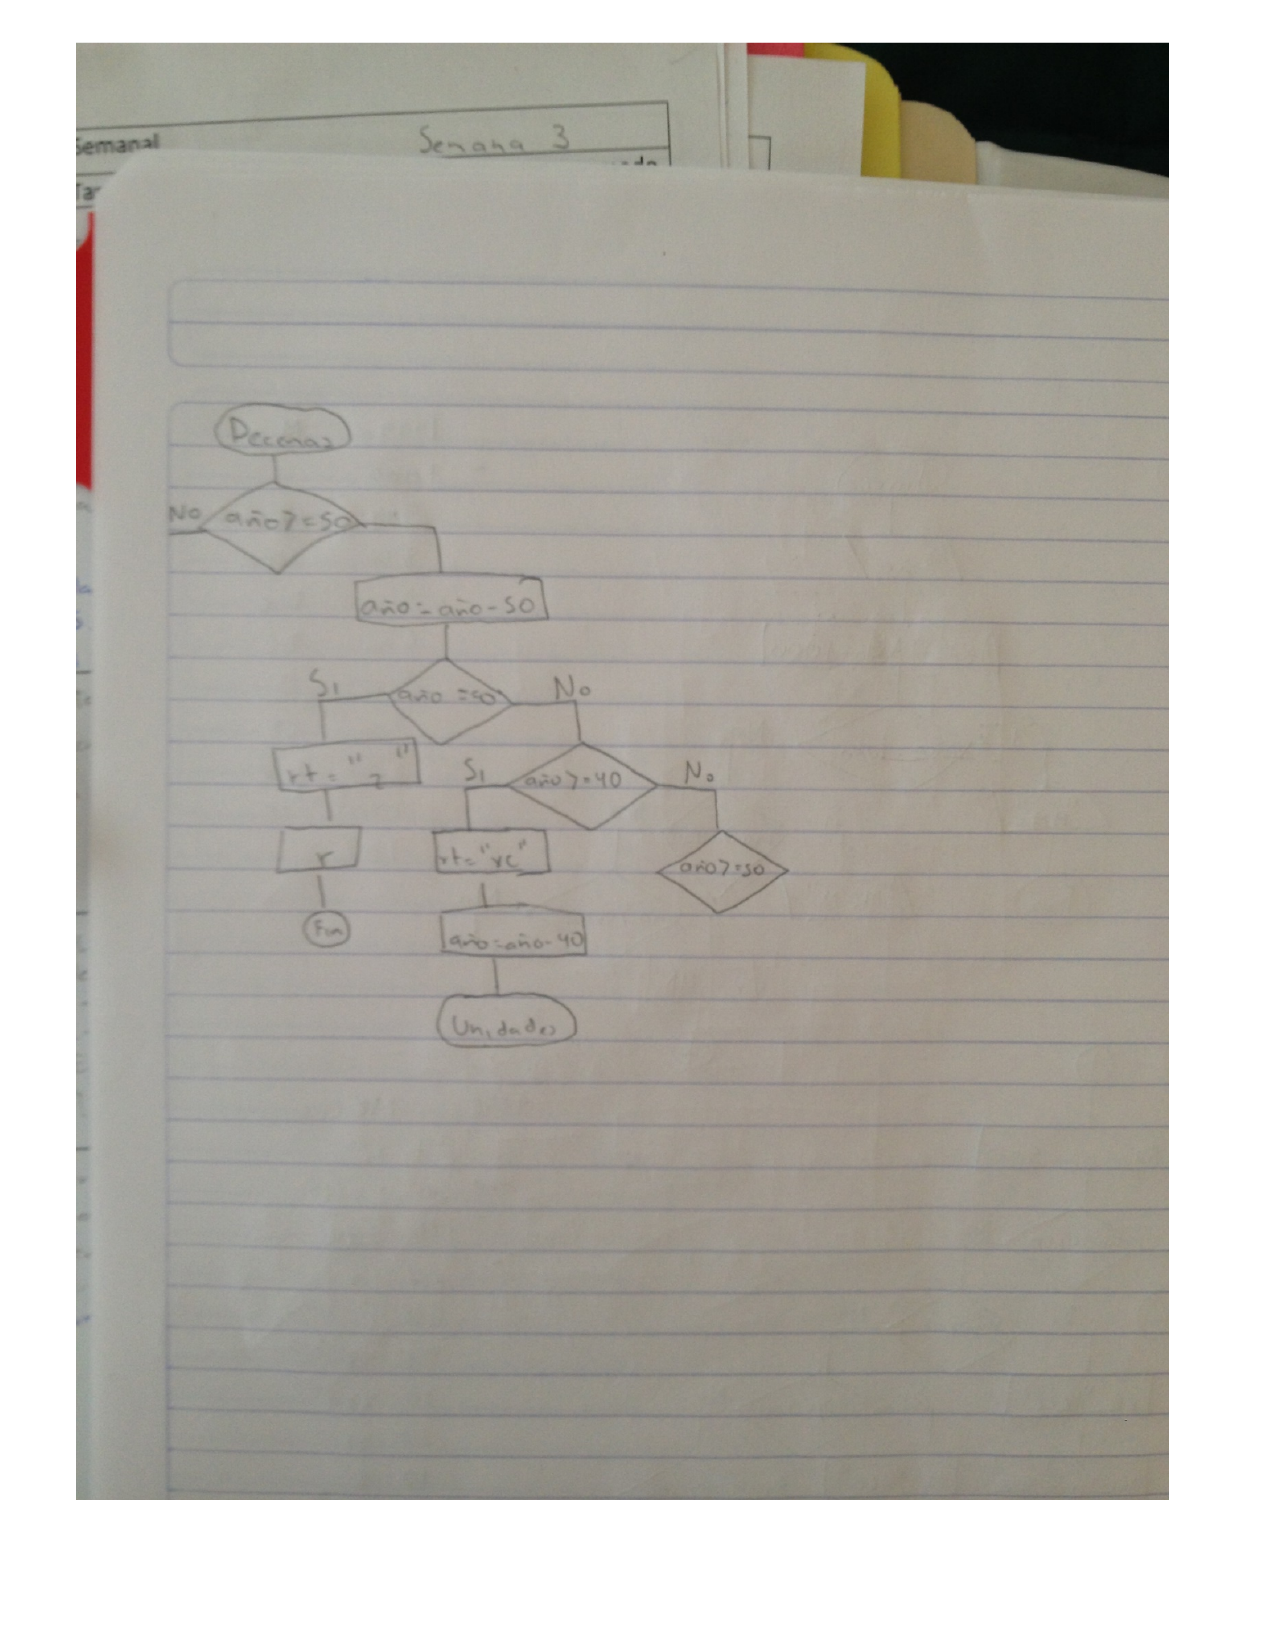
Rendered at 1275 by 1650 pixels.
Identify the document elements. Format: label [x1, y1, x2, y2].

picture [77, 44, 1169, 1498]
